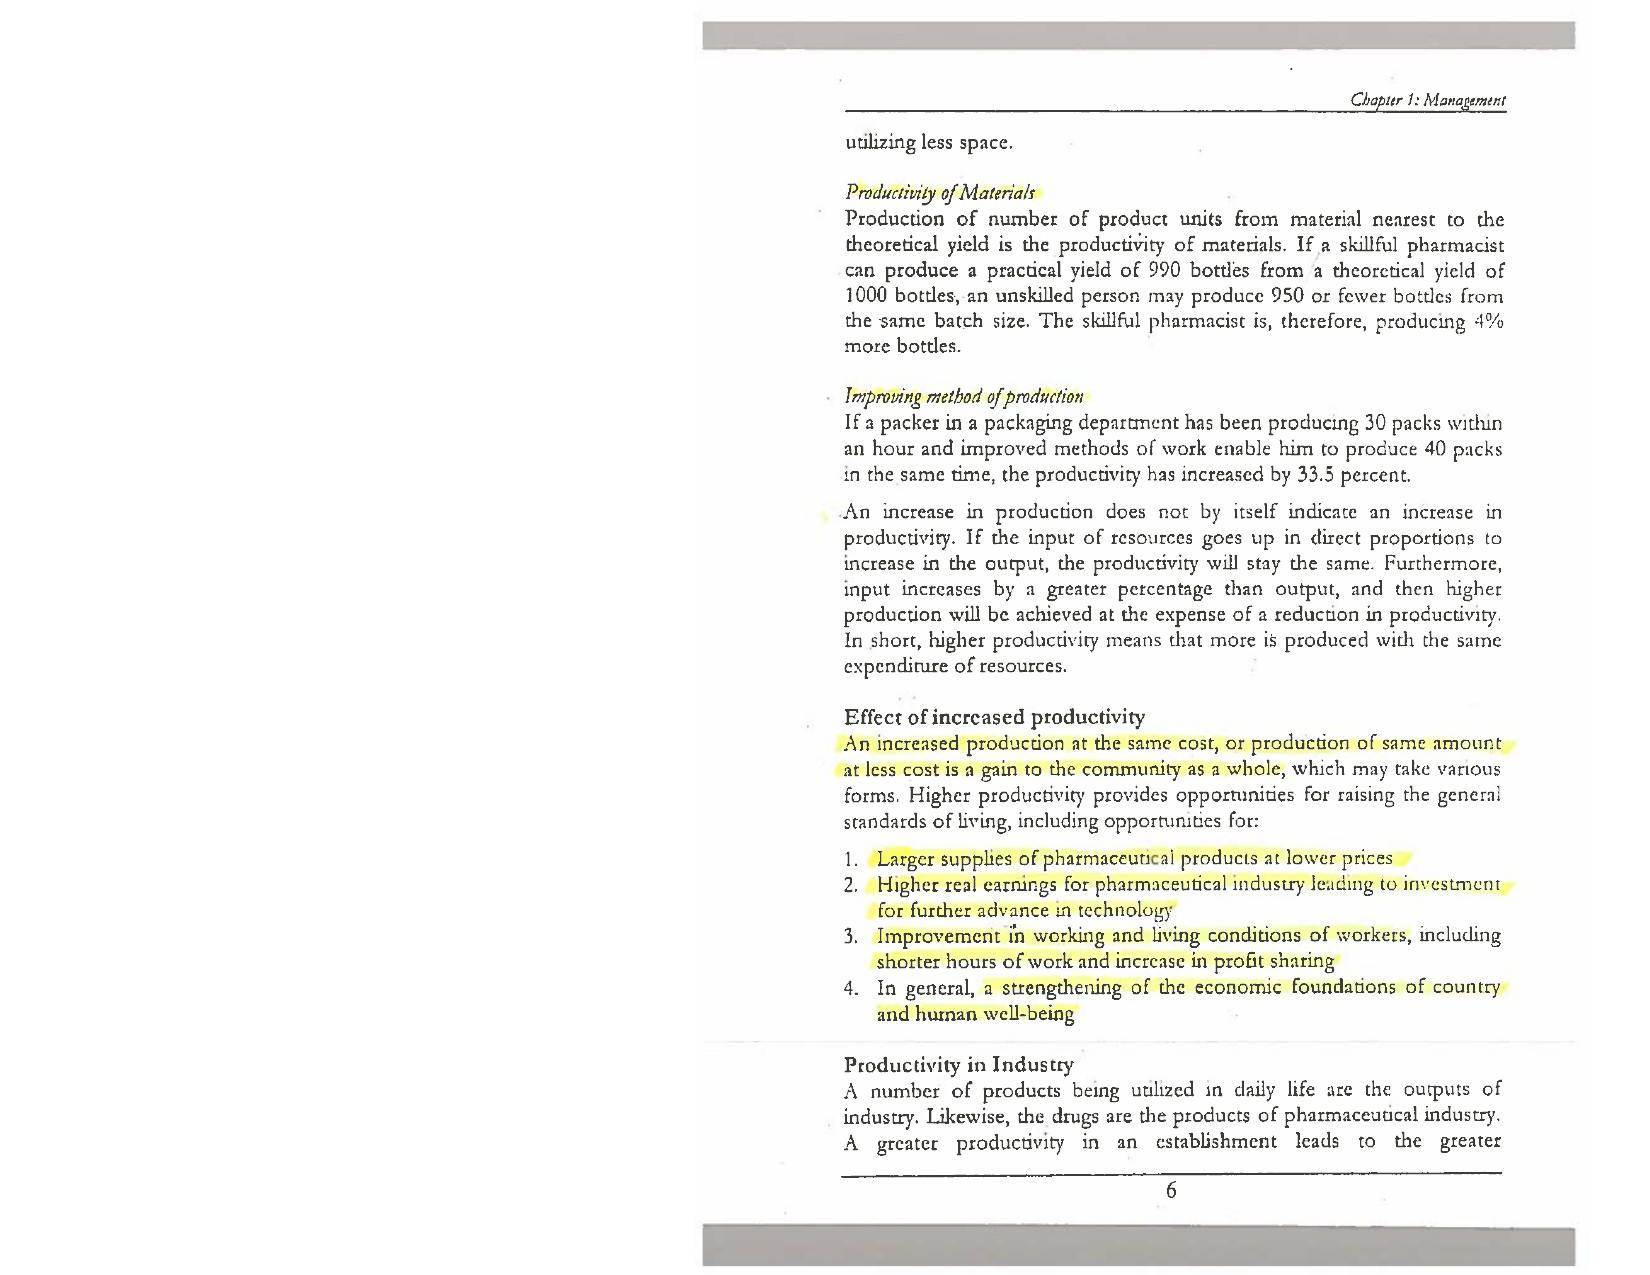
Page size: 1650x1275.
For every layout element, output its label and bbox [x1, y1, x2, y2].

picture [694, 0, 1590, 1275]
